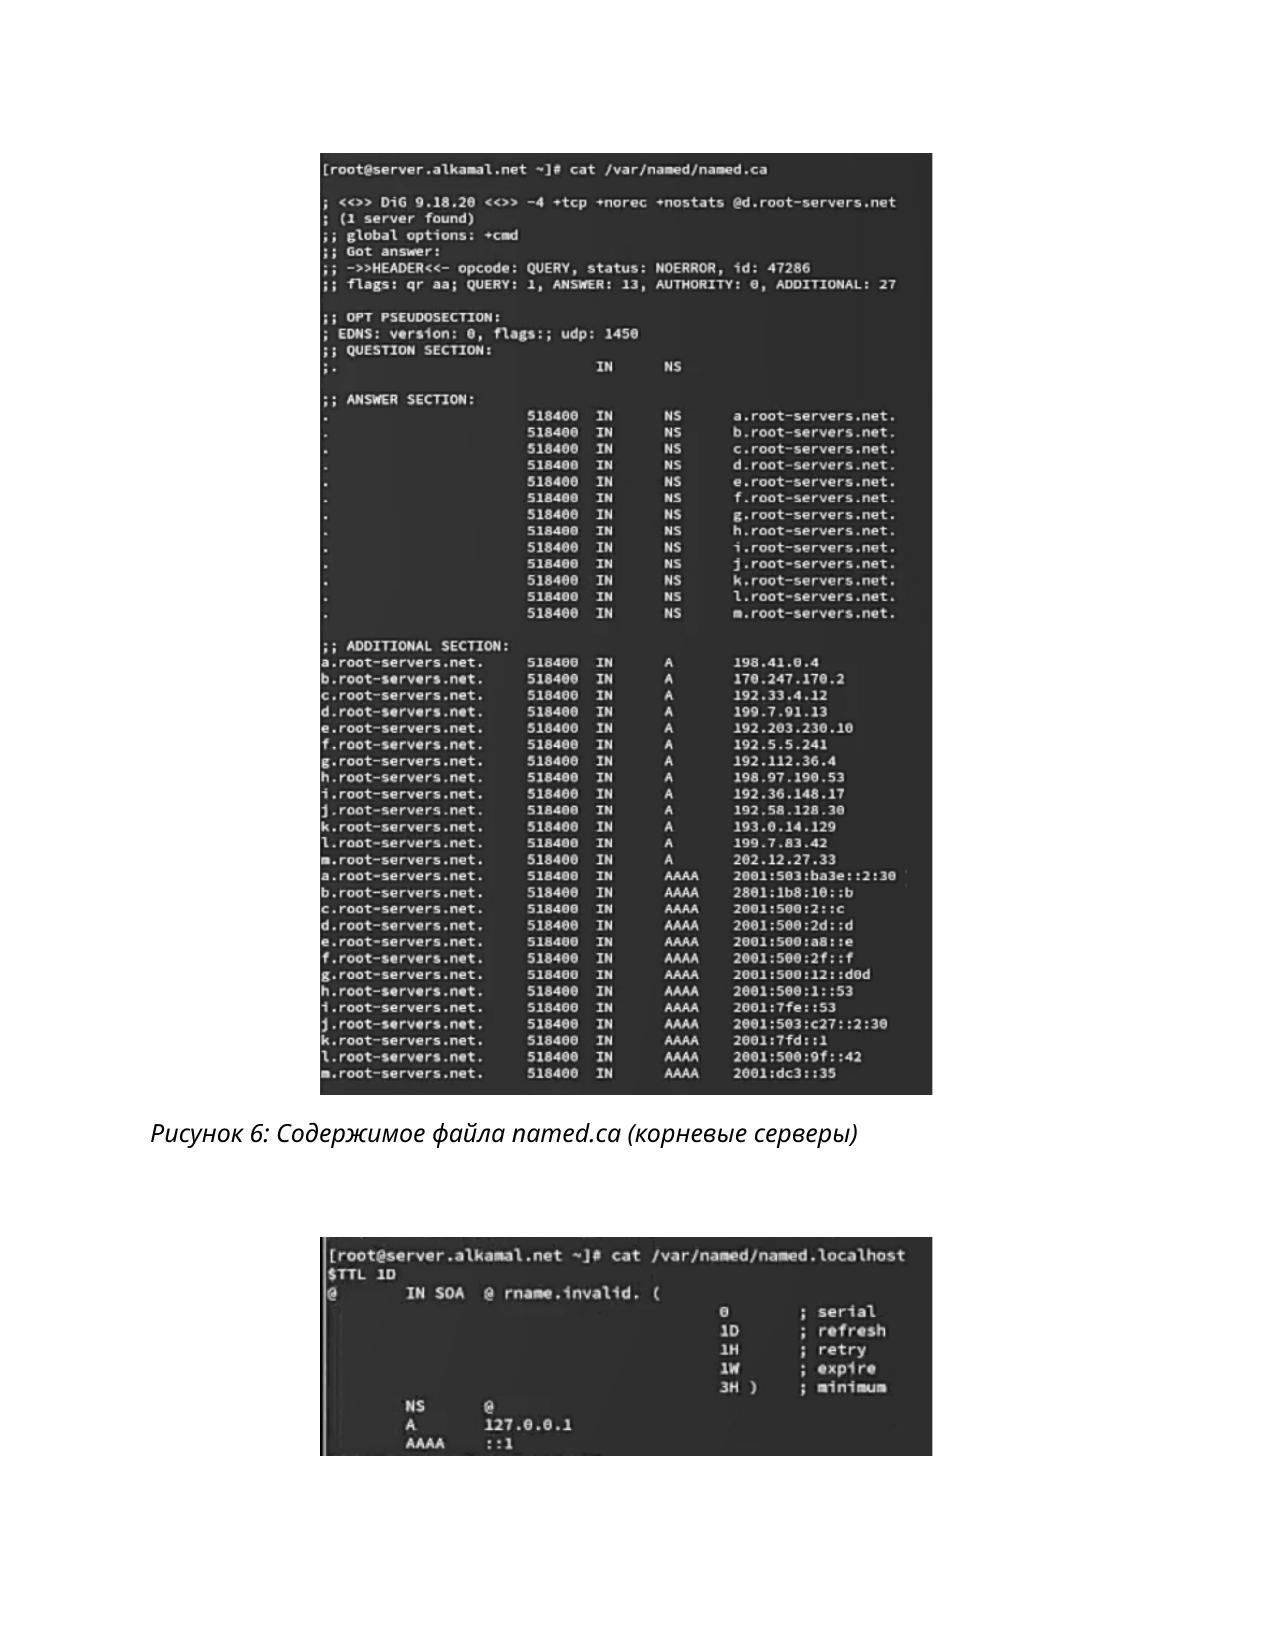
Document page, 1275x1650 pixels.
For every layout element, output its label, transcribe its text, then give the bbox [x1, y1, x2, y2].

picture [320, 153, 933, 1095]
picture [320, 1237, 933, 1456]
table_header Рисунок 6: Содержимое файла named.ca (корневые серверы) [139, 150, 1114, 1162]
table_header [139, 1234, 1114, 1459]
